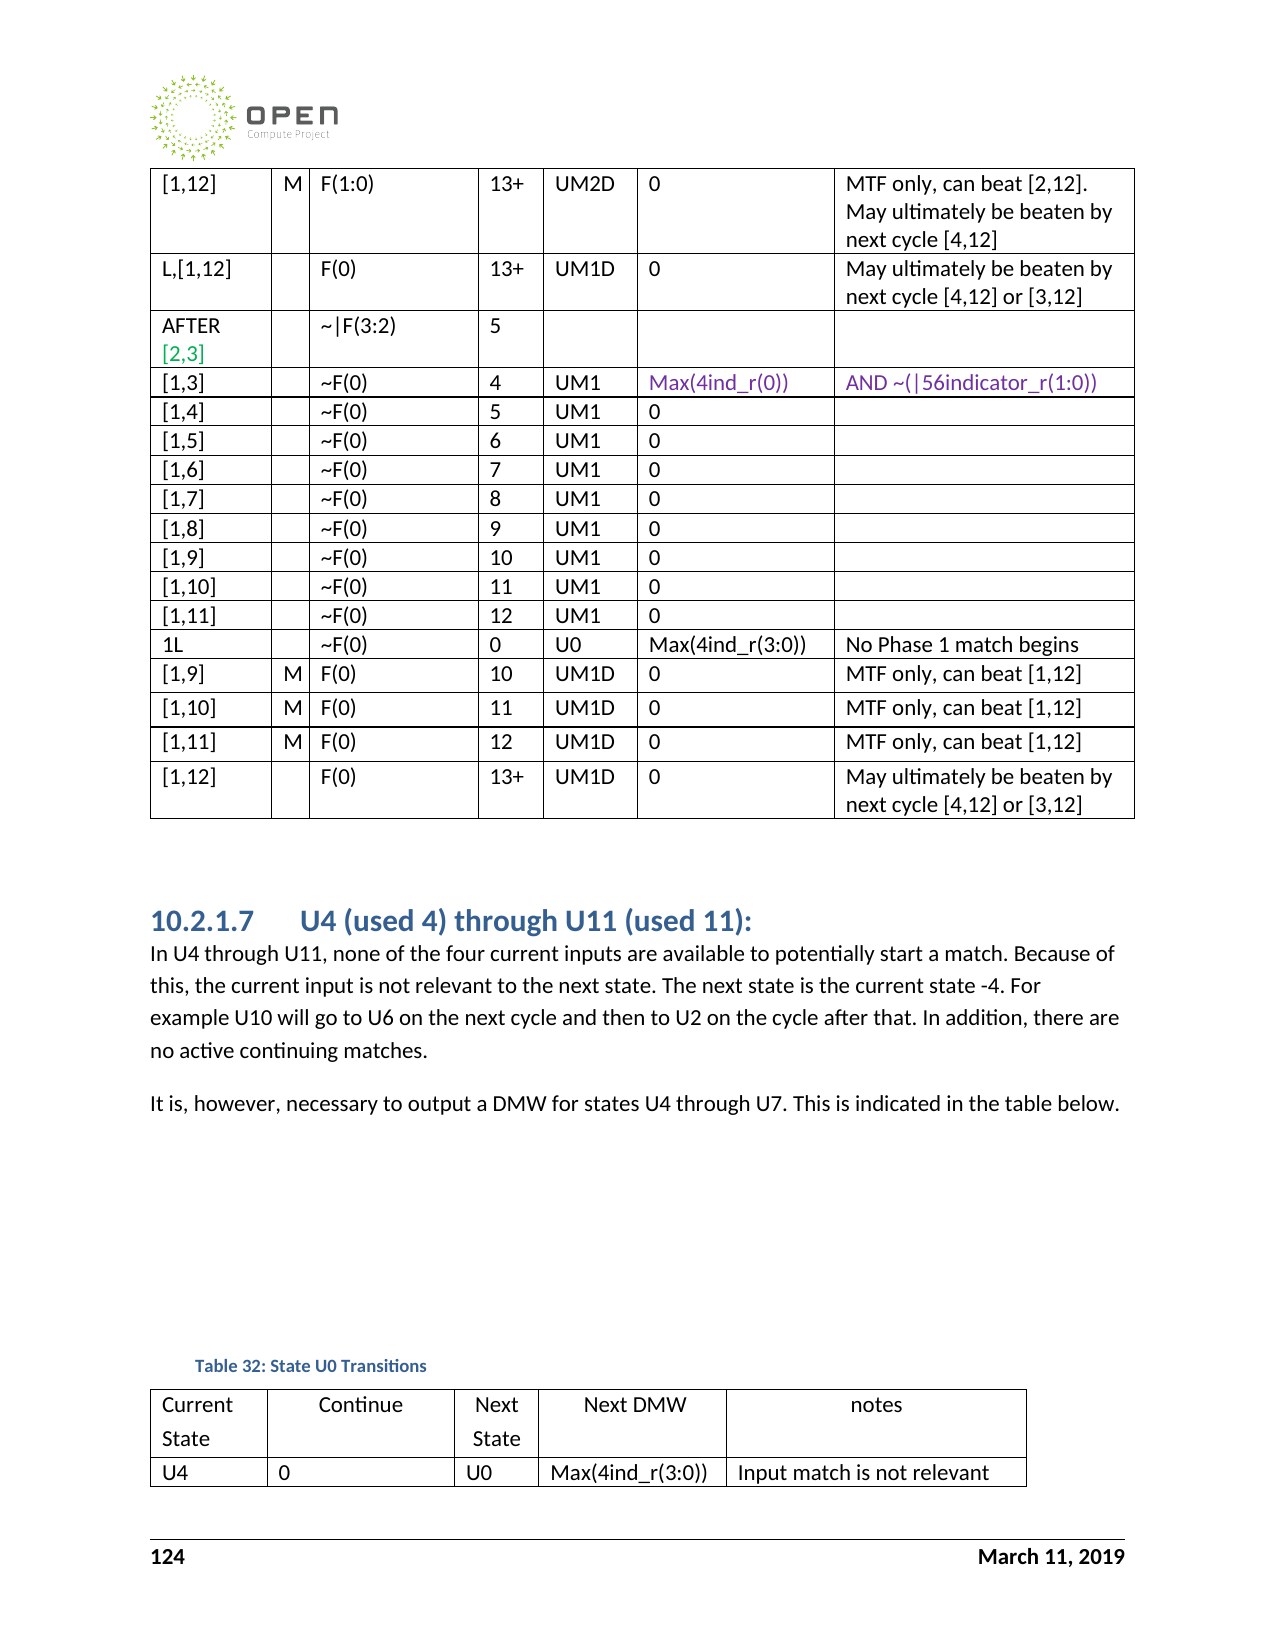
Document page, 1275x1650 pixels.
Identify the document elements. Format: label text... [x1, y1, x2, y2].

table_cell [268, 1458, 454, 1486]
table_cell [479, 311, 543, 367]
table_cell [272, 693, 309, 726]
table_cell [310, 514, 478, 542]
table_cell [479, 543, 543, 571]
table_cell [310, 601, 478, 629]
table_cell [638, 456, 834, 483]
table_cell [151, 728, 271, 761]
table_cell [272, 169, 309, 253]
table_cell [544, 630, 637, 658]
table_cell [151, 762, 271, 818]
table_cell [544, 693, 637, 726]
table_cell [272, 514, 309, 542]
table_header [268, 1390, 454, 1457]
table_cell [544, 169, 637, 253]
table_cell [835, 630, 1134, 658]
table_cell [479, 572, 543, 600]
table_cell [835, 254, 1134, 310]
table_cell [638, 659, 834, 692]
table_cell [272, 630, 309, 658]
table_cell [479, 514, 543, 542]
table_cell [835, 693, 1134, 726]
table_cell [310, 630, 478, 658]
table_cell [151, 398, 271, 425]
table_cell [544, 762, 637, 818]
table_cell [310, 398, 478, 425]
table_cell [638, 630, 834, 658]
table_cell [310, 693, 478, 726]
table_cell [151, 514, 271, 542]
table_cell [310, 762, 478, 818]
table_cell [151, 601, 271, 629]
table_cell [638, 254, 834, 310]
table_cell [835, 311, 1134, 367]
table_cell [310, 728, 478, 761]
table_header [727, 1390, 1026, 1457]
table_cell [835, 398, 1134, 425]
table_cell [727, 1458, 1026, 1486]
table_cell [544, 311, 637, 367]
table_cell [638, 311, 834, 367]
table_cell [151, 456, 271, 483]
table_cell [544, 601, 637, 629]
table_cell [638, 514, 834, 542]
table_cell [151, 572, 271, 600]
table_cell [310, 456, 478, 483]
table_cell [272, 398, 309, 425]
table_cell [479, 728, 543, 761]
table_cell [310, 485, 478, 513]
picture [150, 75, 338, 168]
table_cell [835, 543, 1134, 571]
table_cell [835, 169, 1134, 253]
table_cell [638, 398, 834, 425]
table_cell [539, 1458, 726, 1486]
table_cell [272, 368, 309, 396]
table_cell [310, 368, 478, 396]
text Table 32: State U0 Transitions [195, 1354, 1125, 1377]
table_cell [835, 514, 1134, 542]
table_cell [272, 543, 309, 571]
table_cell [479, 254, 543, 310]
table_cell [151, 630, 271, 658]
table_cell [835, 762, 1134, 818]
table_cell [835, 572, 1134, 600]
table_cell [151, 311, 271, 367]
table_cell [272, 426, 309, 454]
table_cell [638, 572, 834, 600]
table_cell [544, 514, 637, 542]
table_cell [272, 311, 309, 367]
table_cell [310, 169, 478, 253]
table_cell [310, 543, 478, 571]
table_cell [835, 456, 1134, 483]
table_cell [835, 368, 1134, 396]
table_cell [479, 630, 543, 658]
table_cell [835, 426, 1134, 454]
text It is, however, necessary to output a DMW for states U4 through U7. This is indicated in the table below. [150, 1089, 1125, 1117]
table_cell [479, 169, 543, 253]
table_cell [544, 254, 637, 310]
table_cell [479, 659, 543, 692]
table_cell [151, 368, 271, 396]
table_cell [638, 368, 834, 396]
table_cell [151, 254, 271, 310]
text In U4 through U11, none of the four current inputs are available to potentially start a match. Because of this, the current input is not relevant to the next state. The next state is the current state -4. For example U10 will go to U6 on the next cycle and then to U2 on the cycle after that. In addition, there are no active continuing matches. [150, 939, 1125, 1064]
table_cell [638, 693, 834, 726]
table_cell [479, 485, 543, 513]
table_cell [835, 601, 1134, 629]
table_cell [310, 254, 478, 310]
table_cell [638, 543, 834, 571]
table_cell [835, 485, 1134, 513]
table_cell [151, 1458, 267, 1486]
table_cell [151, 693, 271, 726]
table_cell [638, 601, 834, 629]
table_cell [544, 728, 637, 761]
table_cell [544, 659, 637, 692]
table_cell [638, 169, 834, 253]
subtitle U4 (used 4) through U11 (used 11): [150, 901, 1125, 939]
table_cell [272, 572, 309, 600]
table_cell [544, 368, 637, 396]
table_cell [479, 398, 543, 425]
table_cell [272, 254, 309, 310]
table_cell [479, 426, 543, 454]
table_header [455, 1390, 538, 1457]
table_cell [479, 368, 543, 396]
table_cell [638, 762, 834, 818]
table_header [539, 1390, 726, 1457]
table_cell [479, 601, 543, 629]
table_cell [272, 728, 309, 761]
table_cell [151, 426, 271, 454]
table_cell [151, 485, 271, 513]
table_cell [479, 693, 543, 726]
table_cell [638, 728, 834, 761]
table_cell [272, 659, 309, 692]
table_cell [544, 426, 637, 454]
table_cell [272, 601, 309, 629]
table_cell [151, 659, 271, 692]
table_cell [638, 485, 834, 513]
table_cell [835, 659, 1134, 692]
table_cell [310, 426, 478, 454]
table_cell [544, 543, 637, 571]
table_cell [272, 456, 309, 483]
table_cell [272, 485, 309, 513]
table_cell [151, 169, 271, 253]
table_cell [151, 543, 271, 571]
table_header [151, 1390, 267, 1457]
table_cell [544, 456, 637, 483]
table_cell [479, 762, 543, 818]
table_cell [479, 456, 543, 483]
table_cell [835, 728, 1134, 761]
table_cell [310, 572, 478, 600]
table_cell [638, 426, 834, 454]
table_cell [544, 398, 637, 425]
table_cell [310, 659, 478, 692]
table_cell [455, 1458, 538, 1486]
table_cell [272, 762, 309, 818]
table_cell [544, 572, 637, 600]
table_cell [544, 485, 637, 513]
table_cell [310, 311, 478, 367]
